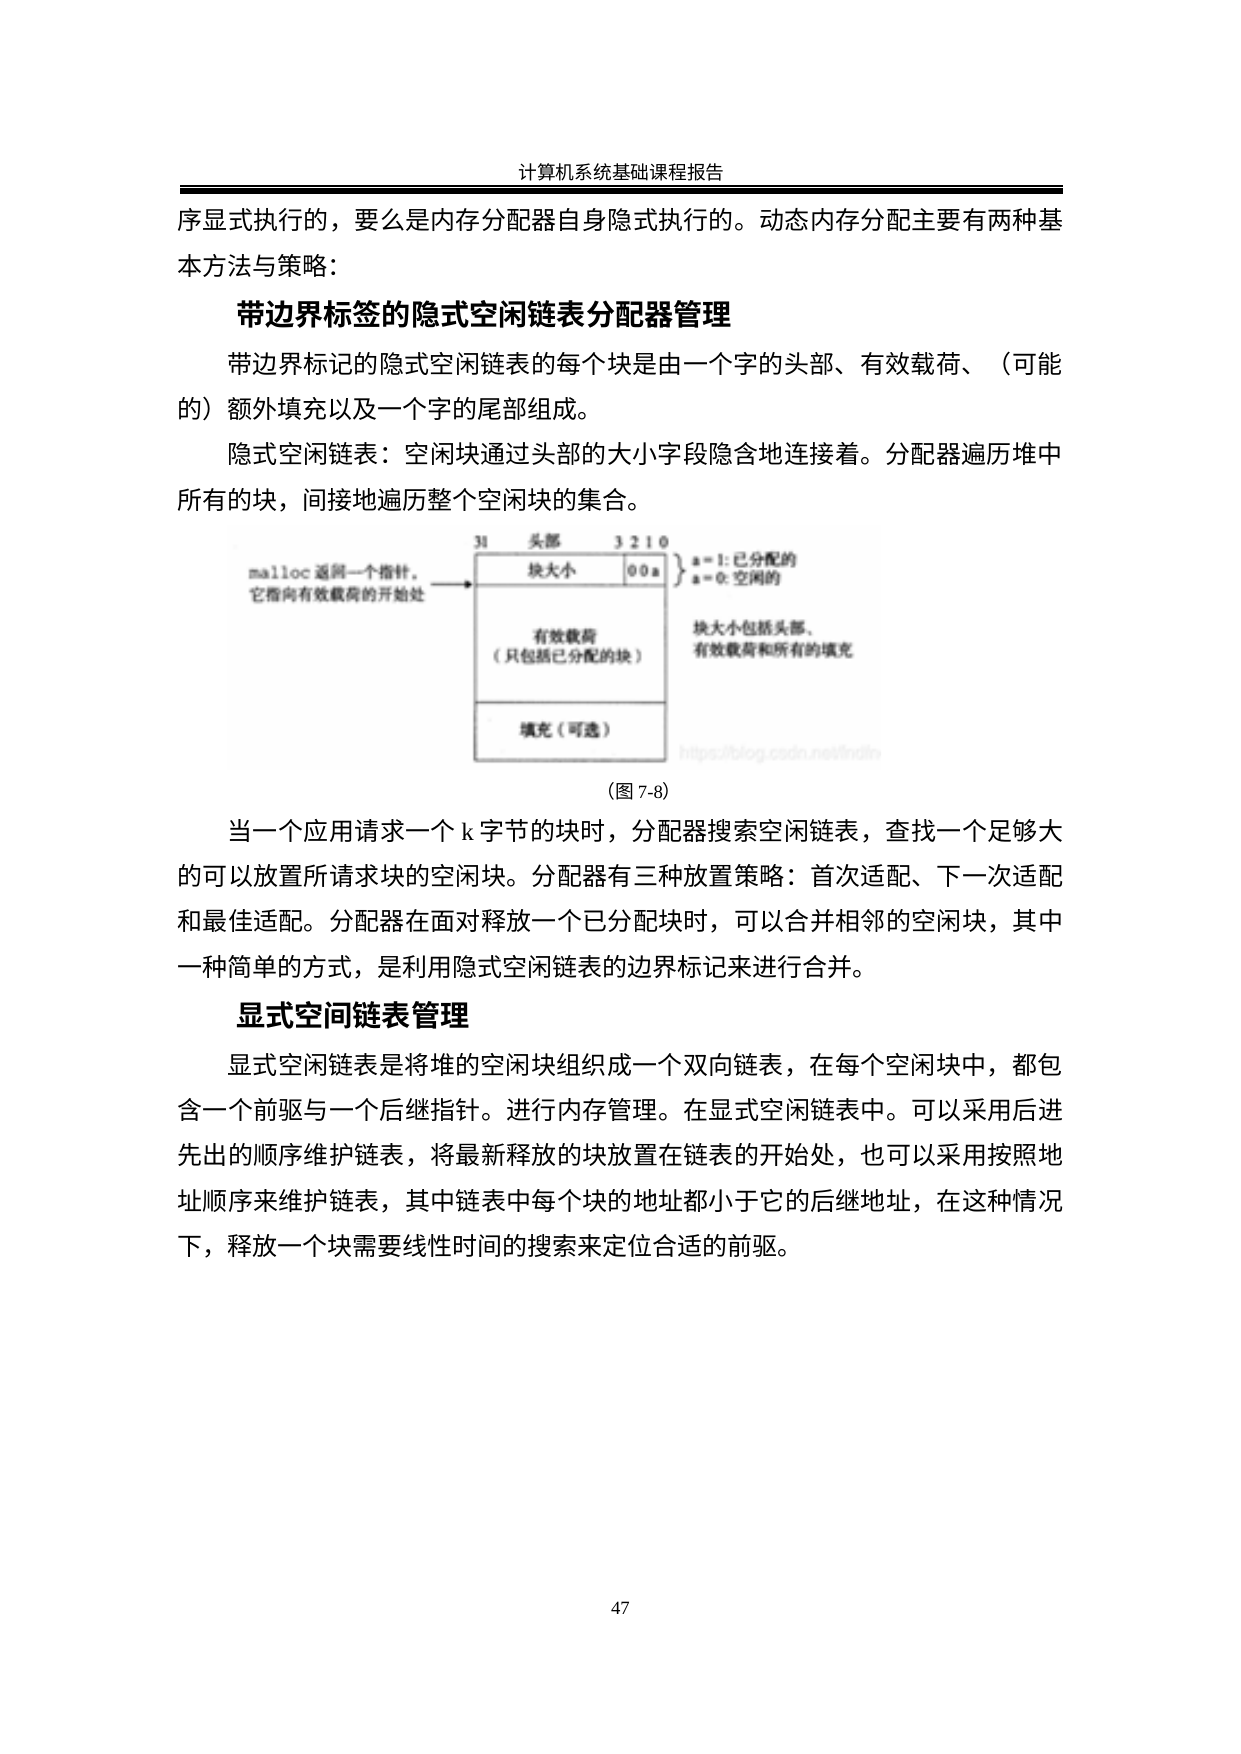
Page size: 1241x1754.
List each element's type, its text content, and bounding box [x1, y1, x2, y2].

text 隐式空闲链表：空闲块通过头部的大小字段隐含地连接着。分配器遍历堆中所有的块，间接地遍历整个空闲块的集合。 [177, 435, 1063, 516]
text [177, 201, 1063, 282]
text 带边界标记的隐式空闲链表的每个块是由一个字的头部、有效载荷、（可能的）额外填充以及一个字的尾部组成。 [177, 344, 1063, 426]
picture [227, 525, 882, 770]
text 带边界标签的隐式空闲链表分配器管理 [177, 291, 1063, 334]
text 当一个应用请求一个k字节的块时，分配器搜索空闲链表，查找一个足够大的可以放置所请求块的空闲块。分配器有三种放置策略：首次适配、下一次适配和最佳适配。分配器在面对释放一个已分配块时，可以合并相邻的空闲块，其中一种简单的方式，是利用隐式空闲链表的边界标记来进行合并。 [177, 811, 1063, 983]
text 显式空间链表管理 [177, 992, 1063, 1035]
text 显式空闲链表是将堆的空闲块组织成一个双向链表，在每个空闲块中，都包含一个前驱与一个后继指针。进行内存管理。在显式空闲链表中。可以采用后进先出的顺序维护链表，将最新释放的块放置在链表的开始处，也可以采用按照地址顺序来维护链表，其中链表中每个块的地址都小于它的后继地址，在这种情况下，释放一个块需要线性时间的搜索来定位合适的前驱。 [177, 1045, 1063, 1263]
text （图7-8） [177, 777, 1063, 804]
